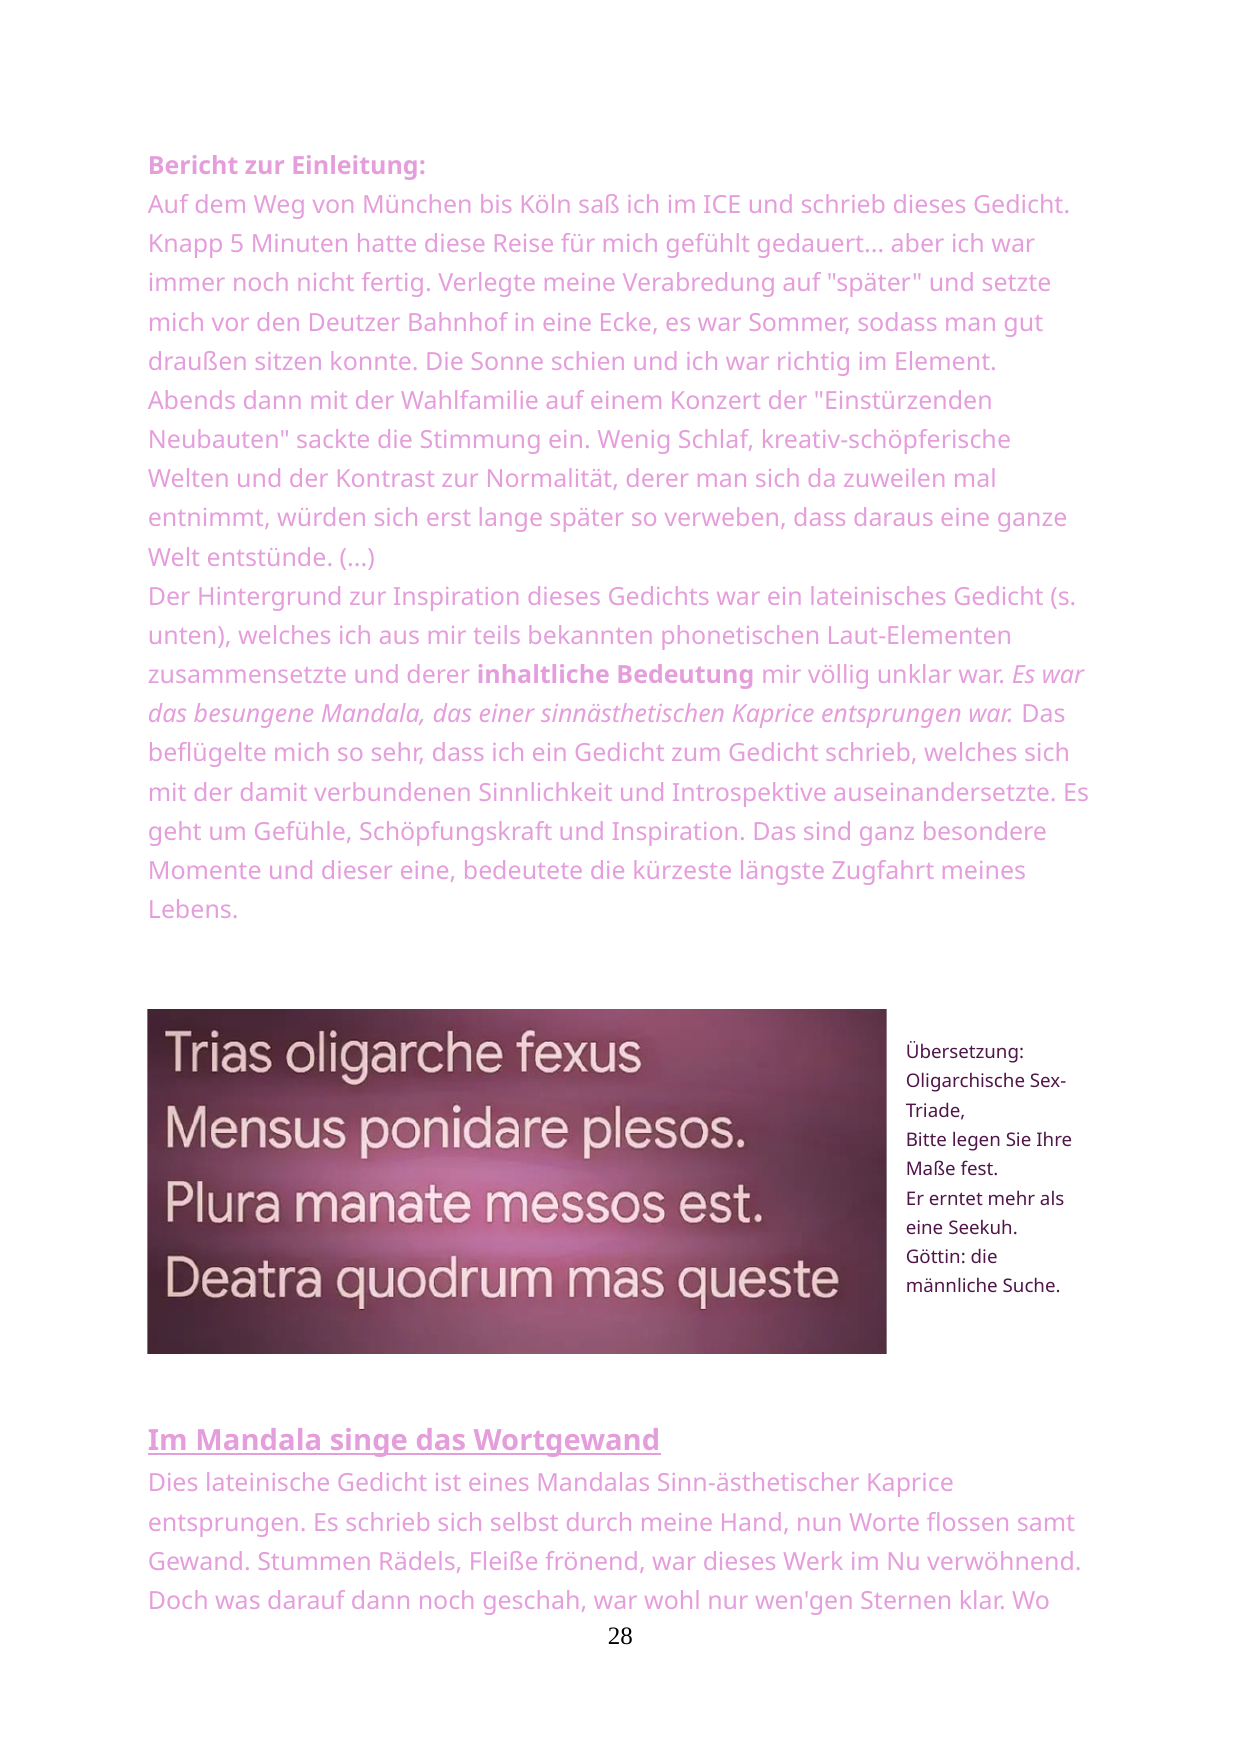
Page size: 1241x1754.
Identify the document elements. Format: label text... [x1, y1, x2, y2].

text Bitte legen Sie Ihre Maße fest. [148, 1126, 1093, 1181]
text Abends dann mit der Wahlfamilie auf einem Konzert der "Einstürzenden Neubauten" sackte die Stimmung ein. Wenig Schlaf, kreativ-schöpferische Welten und der Kontrast zur Normalität, derer man sich da zuweilen mal entnimmt, würden sich erst lange später so verweben, dass daraus eine ganze Welt entstünde. (...) [148, 383, 1093, 573]
text Der Hintergrund zur Inspiration dieses Gedichts war ein lateinisches Gedicht (s. unten), welches ich aus mir teils bekannten phonetischen Laut-Elementen zusammensetzte und derer inhaltliche Bedeutung mir völlig unklar war. Es war das besungene Mandala, das einer sinnästhetischen Kaprice entsprungen war. Das beflügelte mich so sehr, dass ich ein Gedicht zum Gedicht schrieb, welches sich mit der damit verbundenen Sinnlichkeit und Introspektive auseinandersetzte. Es geht um Gefühle, Schöpfungskraft und Inspiration. Das sind ganz besondere Momente und dieser eine, bedeutete die kürzeste längste Zugfahrt meines Lebens. [148, 578, 1093, 926]
text Übersetzung: [148, 1038, 1093, 1064]
text Bericht zur Einleitung: [148, 148, 1093, 182]
text Im Mandala singe das Wortgewand [148, 1419, 1093, 1459]
text Auf dem Weg von München bis Köln saß ich im ICE und schrieb dieses Gedicht. Knapp 5 Minuten hatte diese Reise für mich gefühlt gedauert... aber ich war immer noch nicht fertig. Verlegte meine Verabredung auf "später" und setzte mich vor den Deutzer Bahnhof in eine Ecke, es war Sommer, sodass man gut draußen sitzen konnte. Die Sonne schien und ich war richtig im Element. [148, 187, 1093, 377]
text Er erntet mehr als eine Seekuh. [148, 1185, 1093, 1240]
picture [147, 1009, 887, 1354]
text Oligarchische Sex-Triade, [148, 1068, 1093, 1123]
text Dies lateinische Gedicht ist eines Mandalas Sinn-ästhetischer Kaprice entsprungen. Es schrieb sich selbst durch meine Hand, nun Worte flossen samt Gewand. Stummen Rädels, Fleiße frönend, war dieses Werk im Nu verwöhnend. [148, 1465, 1093, 1577]
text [148, 1583, 1093, 1617]
text Göttin: die männliche Suche. [148, 1243, 1093, 1298]
